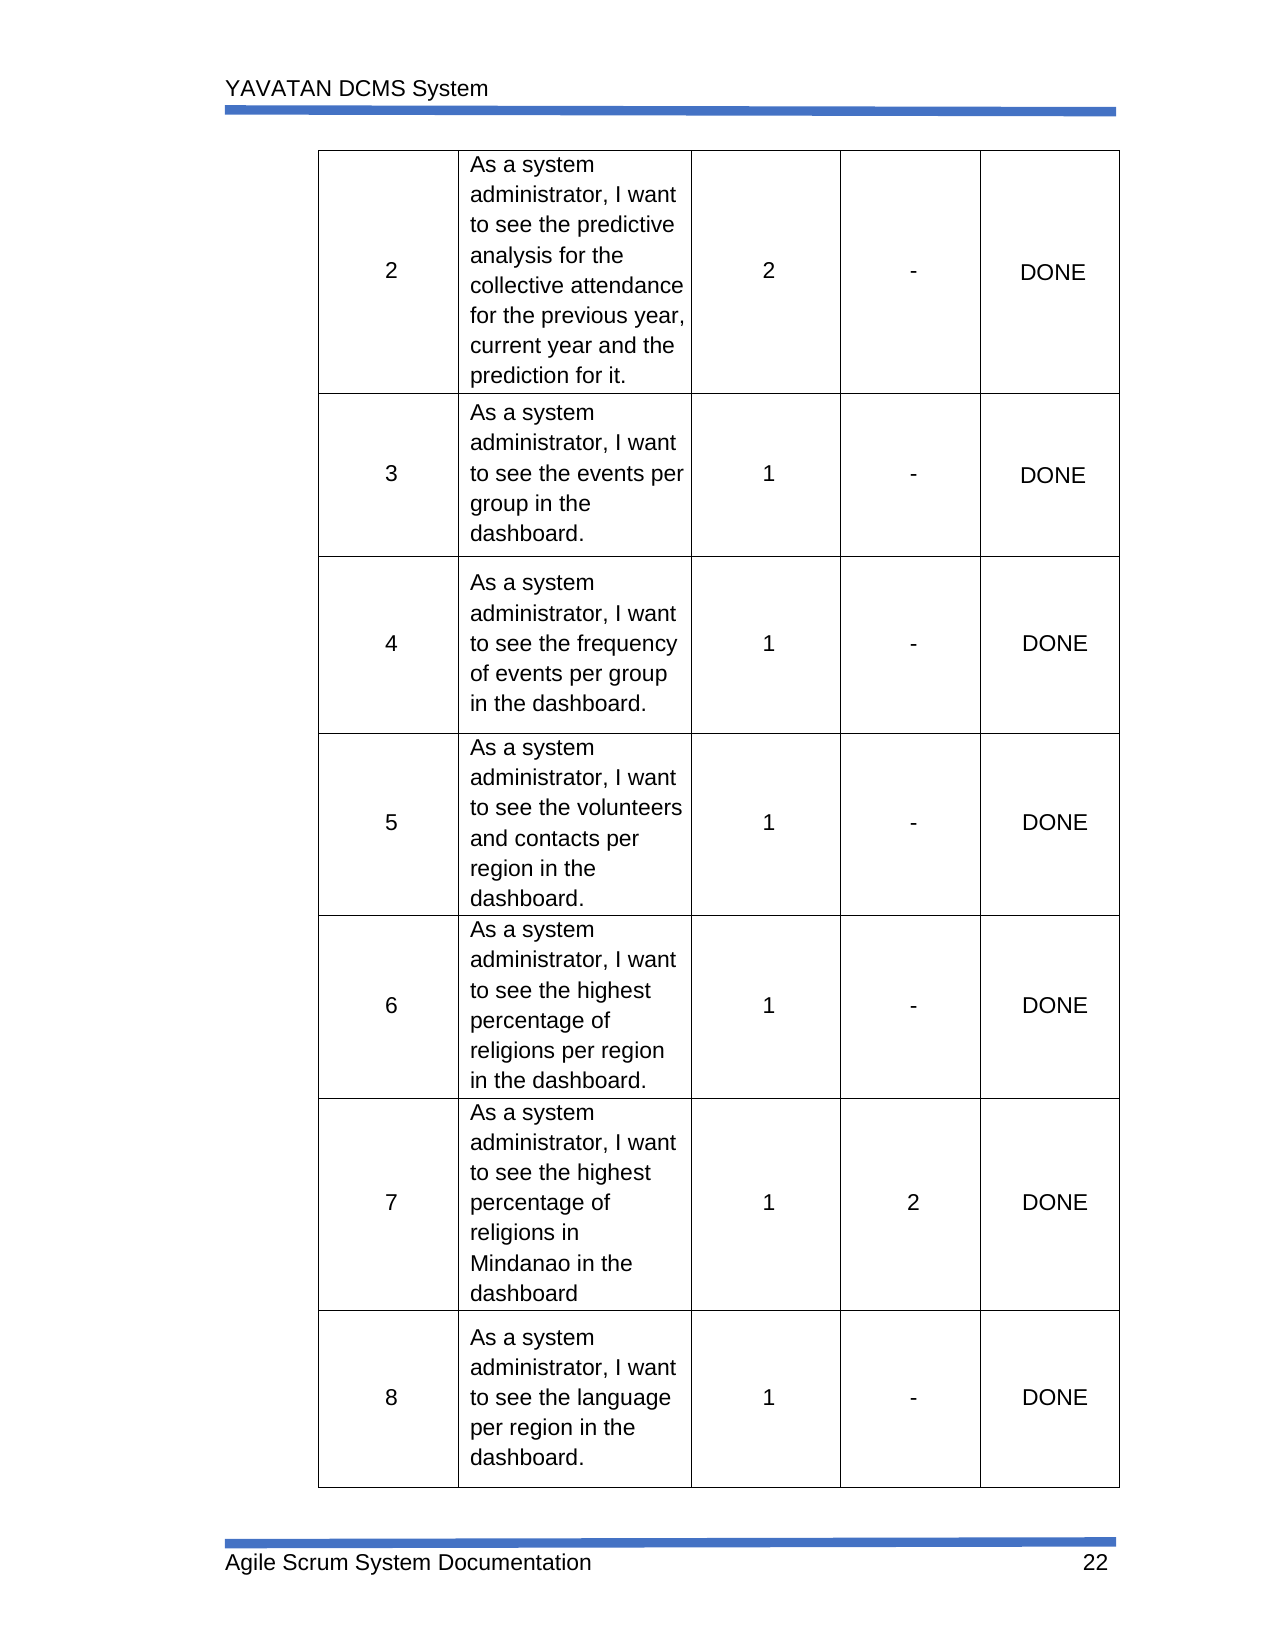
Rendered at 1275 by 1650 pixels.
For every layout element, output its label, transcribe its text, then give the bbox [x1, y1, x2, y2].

table_cell 2 [319, 151, 458, 393]
table_cell - [841, 151, 980, 393]
table_cell 2 [692, 151, 840, 393]
table_cell 8 [319, 1311, 458, 1487]
table_cell 7 [319, 1099, 458, 1310]
table_cell As a system administrator, I want to see the predictive analysis for the collective attendance for the previous year, current year and the prediction for it. [459, 151, 691, 393]
table_cell As a system administrator, I want to see the highest percentage of religions per region in the dashboard. [459, 916, 691, 1097]
table_cell - [841, 1311, 980, 1487]
table_cell 1 [692, 916, 840, 1097]
table_cell 2 [841, 1099, 980, 1310]
table_cell 1 [692, 557, 840, 733]
table_cell 3 [319, 394, 458, 556]
table_cell 5 [319, 734, 458, 915]
table_cell As a system administrator, I want to see the frequency of events per group in the dashboard. [459, 557, 691, 733]
table_cell As a system administrator, I want to see the events per group in the dashboard. [459, 394, 691, 556]
table_cell DONE [981, 1311, 1119, 1487]
table_cell - [841, 557, 980, 733]
table_cell 1 [692, 394, 840, 556]
table_cell DONE [981, 151, 1119, 393]
table_cell 4 [319, 557, 458, 733]
table_cell As a system administrator, I want to see the highest percentage of religions in Mindanao in the dashboard [459, 1099, 691, 1310]
table_cell DONE [981, 557, 1119, 733]
table_cell 6 [319, 916, 458, 1097]
table_cell 1 [692, 734, 840, 915]
table_cell As a system administrator, I want to see the volunteers and contacts per region in the dashboard. [459, 734, 691, 915]
table_cell DONE [981, 1099, 1119, 1310]
table_cell 1 [692, 1311, 840, 1487]
table_cell DONE [981, 734, 1119, 915]
table_cell - [841, 734, 980, 915]
table_cell - [841, 916, 980, 1097]
table_cell DONE [981, 916, 1119, 1097]
table_cell DONE [981, 394, 1119, 556]
table_cell 1 [692, 1099, 840, 1310]
table_cell - [841, 394, 980, 556]
table_cell As a system administrator, I want to see the language per region in the dashboard. [459, 1311, 691, 1487]
